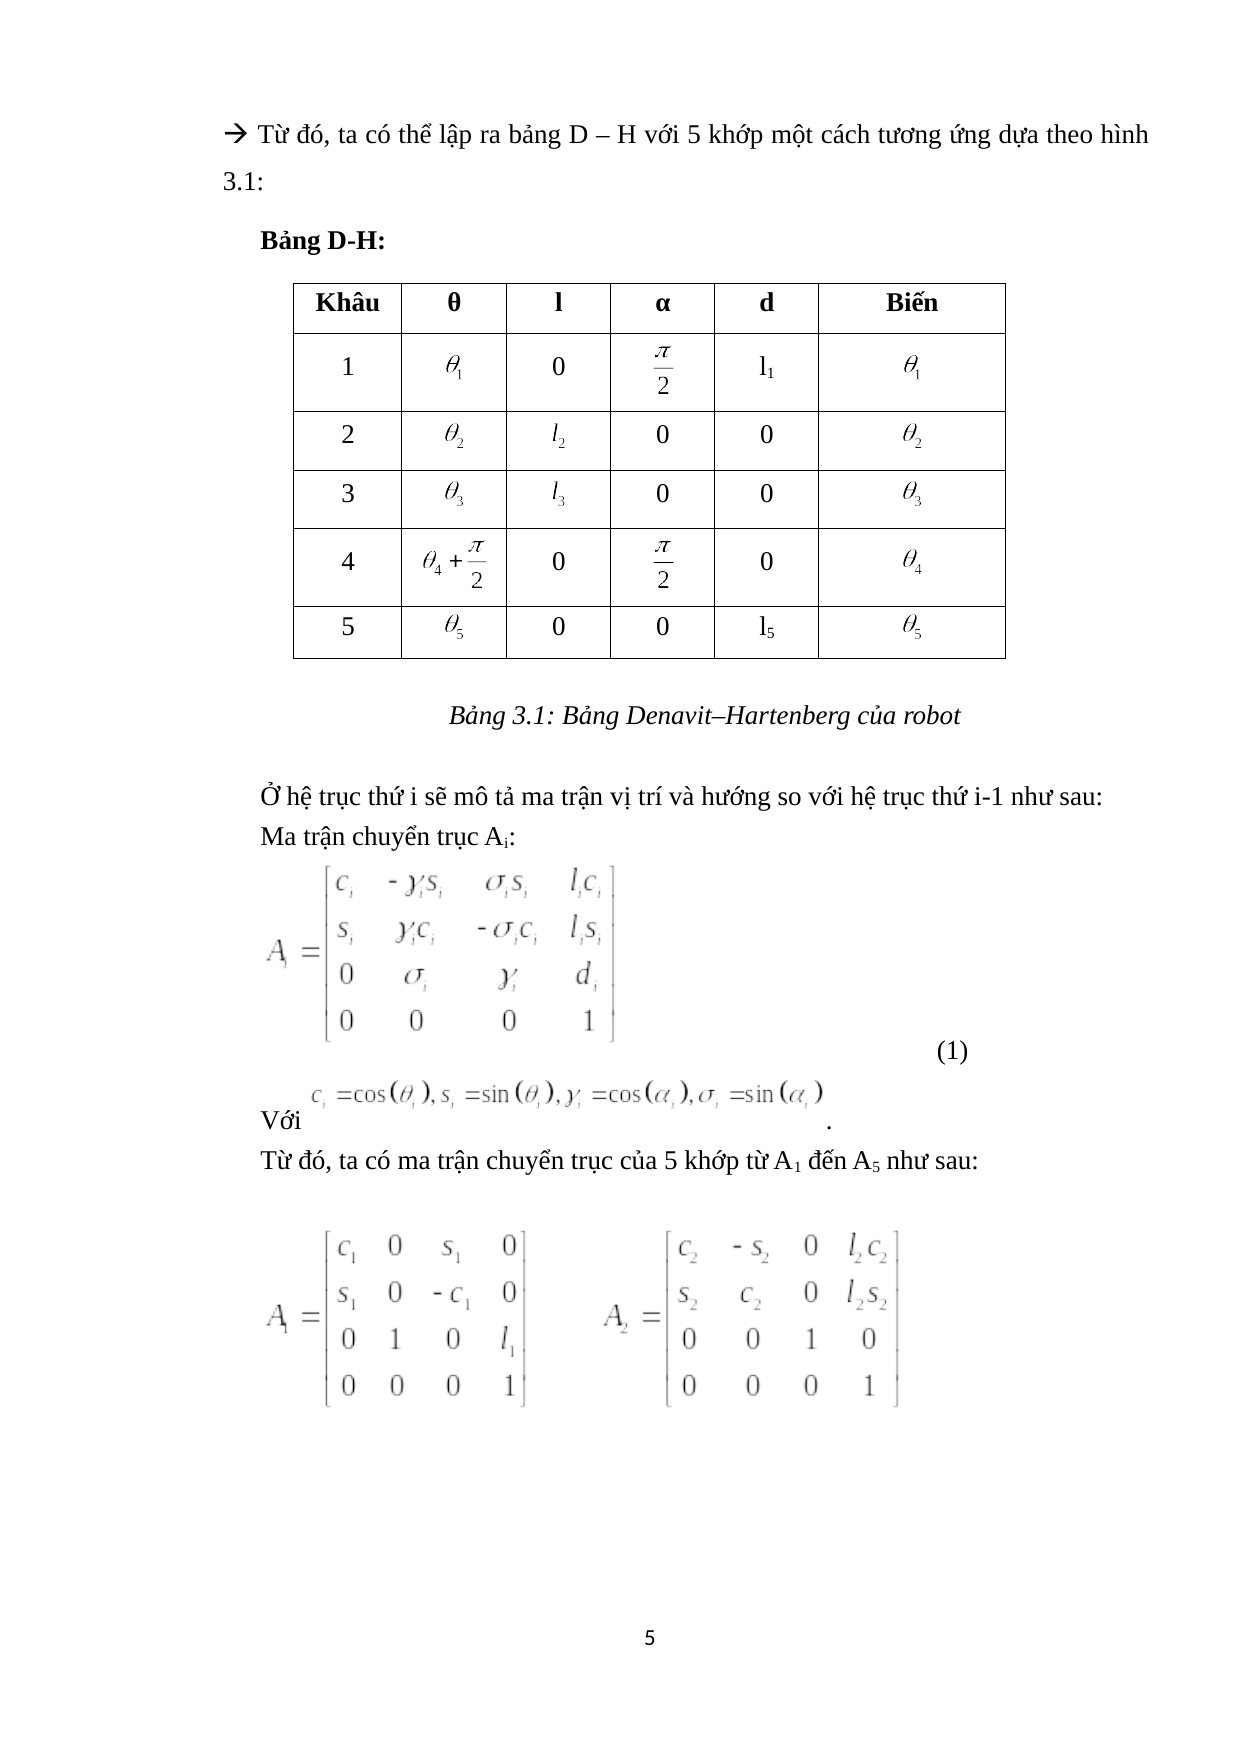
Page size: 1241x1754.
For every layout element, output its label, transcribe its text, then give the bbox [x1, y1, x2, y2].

list Ma trận chuyển trục Ai: [260, 820, 1152, 852]
table_cell [402, 334, 506, 411]
text Từ đó, ta có thể lập ra bảng D – H với 5 khớp một cách tương ứng dựa theo hình 3.1: [223, 118, 1152, 196]
table_cell 1 [294, 334, 401, 411]
table_cell [819, 412, 1005, 469]
table_cell [402, 529, 506, 606]
table_cell l5 [715, 607, 818, 658]
table_header d [715, 284, 818, 333]
table_cell 0 [507, 334, 610, 411]
table_cell [402, 471, 506, 528]
table_cell [507, 471, 610, 528]
table_cell [611, 334, 714, 411]
table_cell 0 [715, 529, 818, 606]
table_header l [507, 284, 610, 333]
table_header θ [402, 284, 506, 333]
table_header α [611, 284, 714, 333]
table_cell 0 [611, 607, 714, 658]
table_cell 0 [611, 471, 714, 528]
table_header Biến [819, 284, 1005, 333]
list (1) [260, 861, 1152, 1065]
table_cell 5 [294, 607, 401, 658]
list Bảng D-H: [260, 224, 1152, 255]
table_cell 3 [294, 471, 401, 528]
table_cell 0 [715, 412, 818, 469]
table_cell 2 [294, 412, 401, 469]
list Ở hệ trục thứ i sẽ mô tả ma trận vị trí và hướng so với hệ trục thứ i-1 như sau: [260, 780, 1152, 811]
table_cell 0 [715, 471, 818, 528]
table_cell [507, 412, 610, 469]
table_cell 0 [507, 529, 610, 606]
table_cell 0 [611, 412, 714, 469]
table_cell 0 [507, 607, 610, 658]
table_cell [402, 607, 506, 658]
list Từ đó, ta có ma trận chuyển trục của 5 khớp từ A1 đến A5 như sau: [260, 1144, 1152, 1175]
table_cell l1 [715, 334, 818, 411]
table_cell [402, 412, 506, 469]
table_cell [611, 529, 714, 606]
table_cell 4 [294, 529, 401, 606]
table_cell [819, 334, 1005, 411]
table_header Khâu [294, 284, 401, 333]
list Với . [260, 1074, 1152, 1135]
table_cell [819, 529, 1005, 606]
list Bảng 3.1: Bảng Denavit–Hartenberg của robot [260, 699, 1152, 730]
table_cell [819, 607, 1005, 658]
table_cell [819, 471, 1005, 528]
